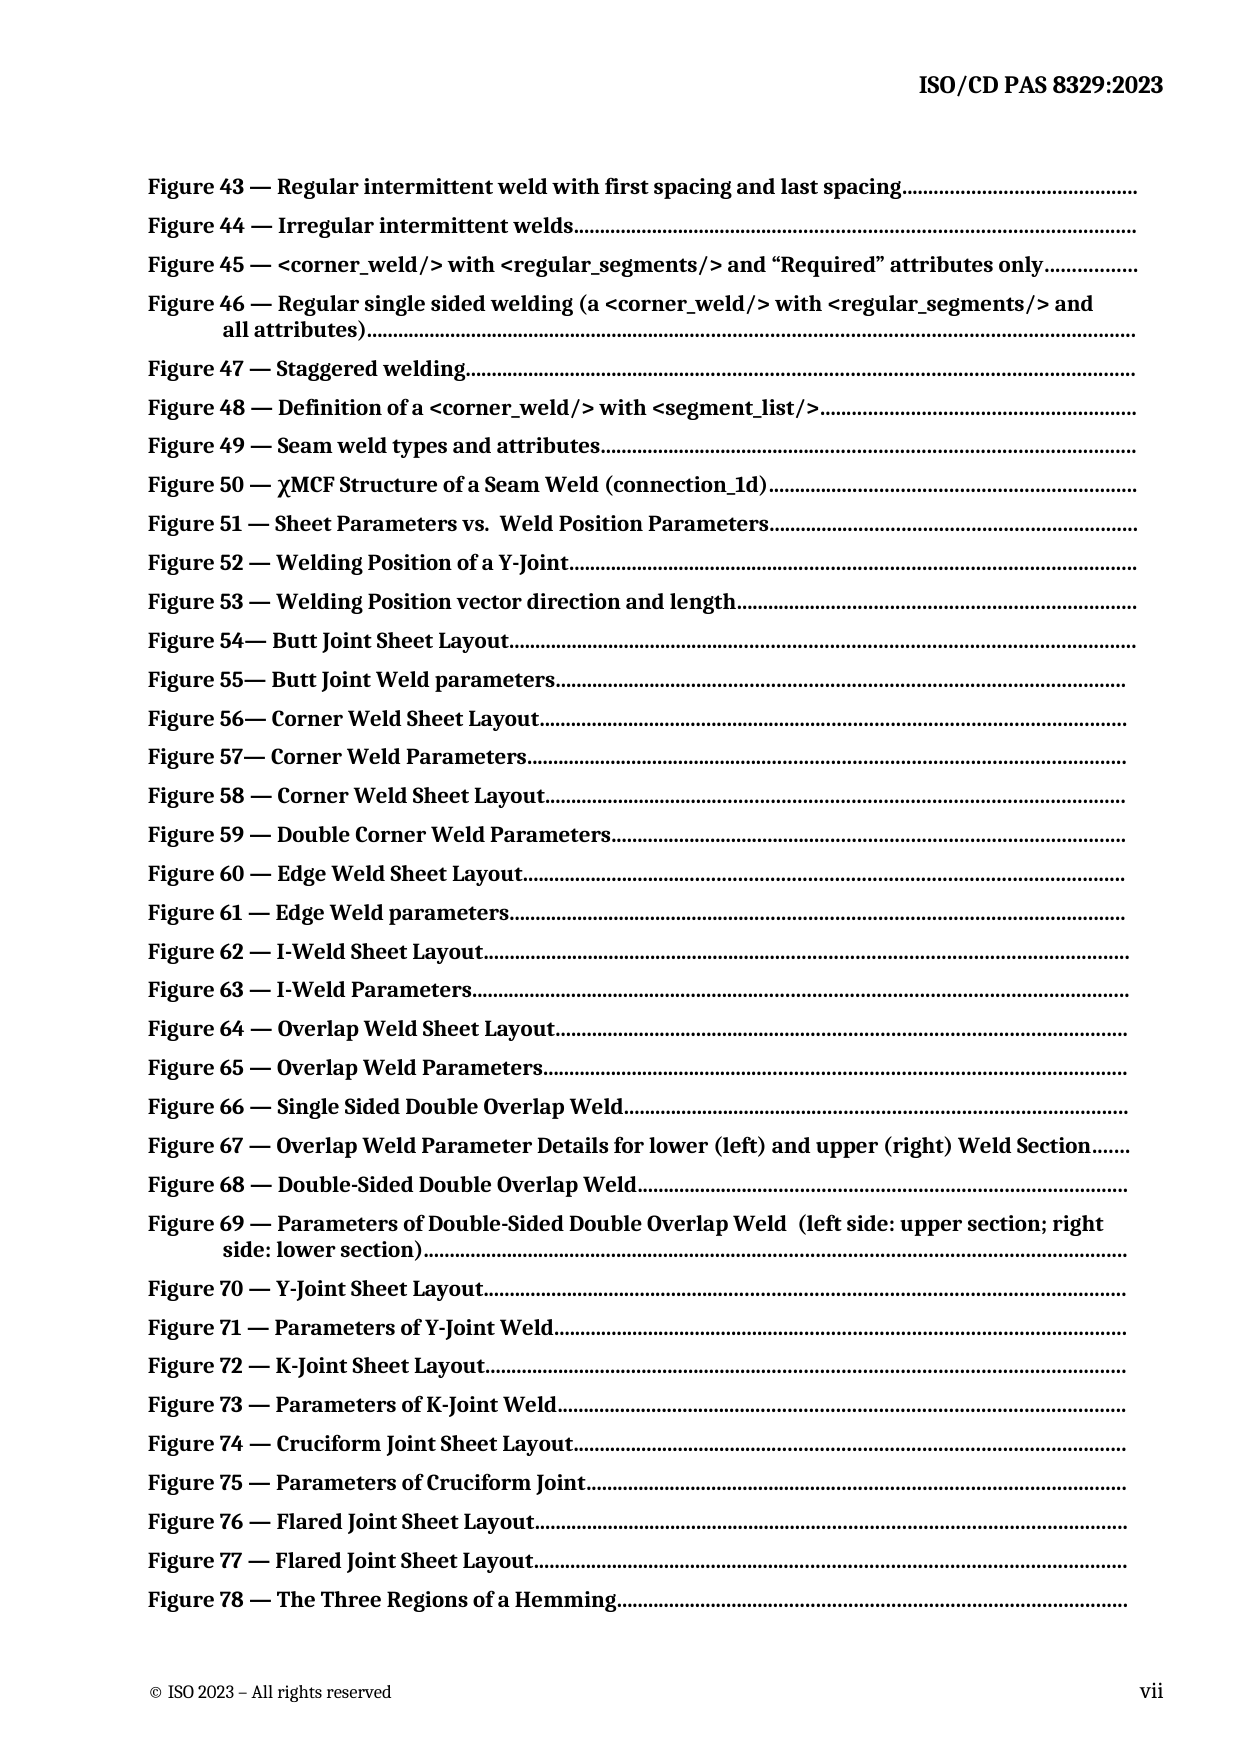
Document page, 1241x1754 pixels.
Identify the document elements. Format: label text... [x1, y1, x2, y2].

text Figure 63 — I-Weld Parameters 111 [148, 977, 1111, 1004]
text Figure 68 — Double-Sided Double Overlap Weld 116 [148, 1172, 1111, 1198]
text Figure 52 — Welding Position of a Y-Joint 95 [148, 550, 1111, 576]
text Figure 62 — I-Weld Sheet Layout 111 [148, 938, 1111, 965]
text Figure 56— Corner Weld Sheet Layout 103 [148, 705, 1111, 732]
text Figure 61 — Edge Weld parameters 108 [148, 899, 1111, 926]
text Figure 54— Butt Joint Sheet Layout 99 [148, 628, 1111, 654]
text Figure 66 — Single Sided Double Overlap Weld 115 [148, 1094, 1111, 1120]
text Figure 59 — Double Corner Weld Parameters 104 [148, 822, 1111, 848]
text Figure 46 — Regular single sided welding (a <corner_weld/> with <regular_segments/> and all attributes) 85 [148, 290, 1111, 343]
text Figure 76 — Flared Joint Sheet Layout 132 [148, 1509, 1111, 1535]
text Figure 71 — Parameters of Y-Joint Weld 120 [148, 1314, 1111, 1341]
text Figure 78 — The Three Regions of a Hemming 137 [148, 1586, 1111, 1613]
text Figure 50 — χMCF Structure of a Seam Weld (connection_1d) 90 [148, 472, 1111, 498]
text Figure 51 — Sheet Parameters vs. Weld Position Parameters 93 [148, 511, 1111, 537]
text Figure 44 — Irregular intermittent welds 82 [148, 213, 1111, 239]
text Figure 70 — Y-Joint Sheet Layout 120 [148, 1276, 1111, 1302]
text Figure 43 — Regular intermittent weld with first spacing and last spacing 82 [148, 174, 1111, 200]
text Figure 53 — Welding Position vector direction and length 96 [148, 589, 1111, 615]
text Figure 73 — Parameters of K-Joint Weld 124 [148, 1392, 1111, 1418]
text Figure 64 — Overlap Weld Sheet Layout 114 [148, 1016, 1111, 1042]
text Figure 65 — Overlap Weld Parameters 114 [148, 1055, 1111, 1081]
text Figure 77 — Flared Joint Sheet Layout 133 [148, 1548, 1111, 1574]
text Figure 60 — Edge Weld Sheet Layout 108 [148, 861, 1111, 887]
text Figure 45 — <corner_weld/> with <regular_segments/> and “Required” attributes only 85 [148, 252, 1111, 278]
text Figure 49 — Seam weld types and attributes 89 [148, 433, 1111, 460]
text Figure 55— Butt Joint Weld parameters 100 [148, 666, 1111, 693]
text Figure 75 — Parameters of Cruciform Joint 128 [148, 1470, 1111, 1496]
text Figure 67 — Overlap Weld Parameter Details for lower (left) and upper (right) Weld Section 115 [148, 1133, 1111, 1159]
text Figure 57— Corner Weld Parameters 103 [148, 744, 1111, 771]
text Figure 72 — K-Joint Sheet Layout 124 [148, 1353, 1111, 1380]
text Figure 69 — Parameters of Double-Sided Double Overlap Weld (left side: upper section; right side: lower section) 116 [148, 1210, 1111, 1263]
text Figure 48 — Definition of a <corner_weld/> with <segment_list/> 86 [148, 394, 1111, 421]
text Figure 47 — Staggered welding 86 [148, 356, 1111, 382]
text Figure 74 — Cruciform Joint Sheet Layout 128 [148, 1431, 1111, 1457]
text Figure 58 — Corner Weld Sheet Layout 104 [148, 783, 1111, 809]
